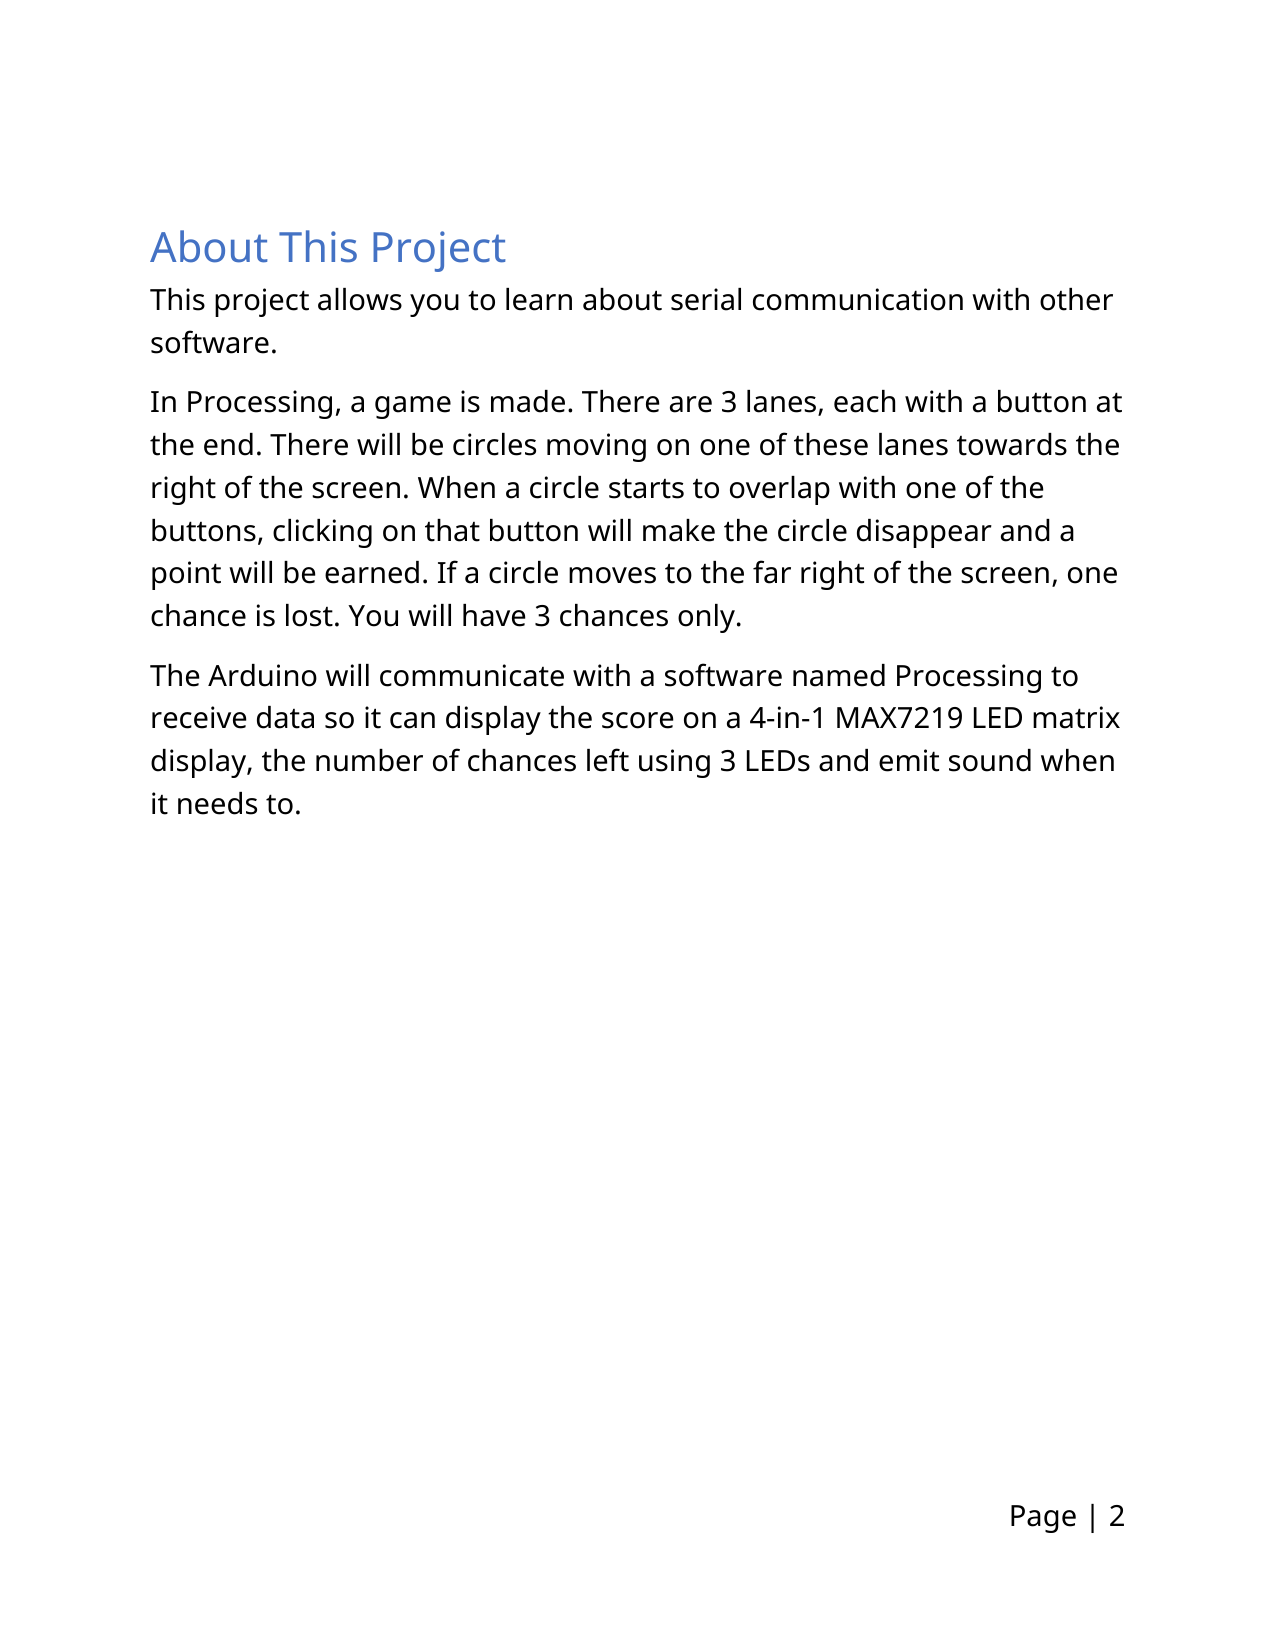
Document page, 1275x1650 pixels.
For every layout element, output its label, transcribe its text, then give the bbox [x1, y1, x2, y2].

text This project allows you to learn about serial communication with other software. [150, 279, 1125, 362]
text In Processing, a game is made. There are 3 lanes, each with a button at the end. There will be circles moving on one of these lanes towards the right of the screen. When a circle starts to overlap with one of the buttons, clicking on that button will make the circle disappear and a point will be earned. If a circle moves to the far right of the screen, one chance is lost. You will have 3 chances only. [150, 381, 1125, 635]
subtitle About This Project [150, 218, 1125, 274]
text The Arduino will communicate with a software named Processing to receive data so it can display the score on a 4-in-1 MAX7219 LED matrix display, the number of chances left using 3 LEDs and emit sound when it needs to. [150, 655, 1125, 823]
